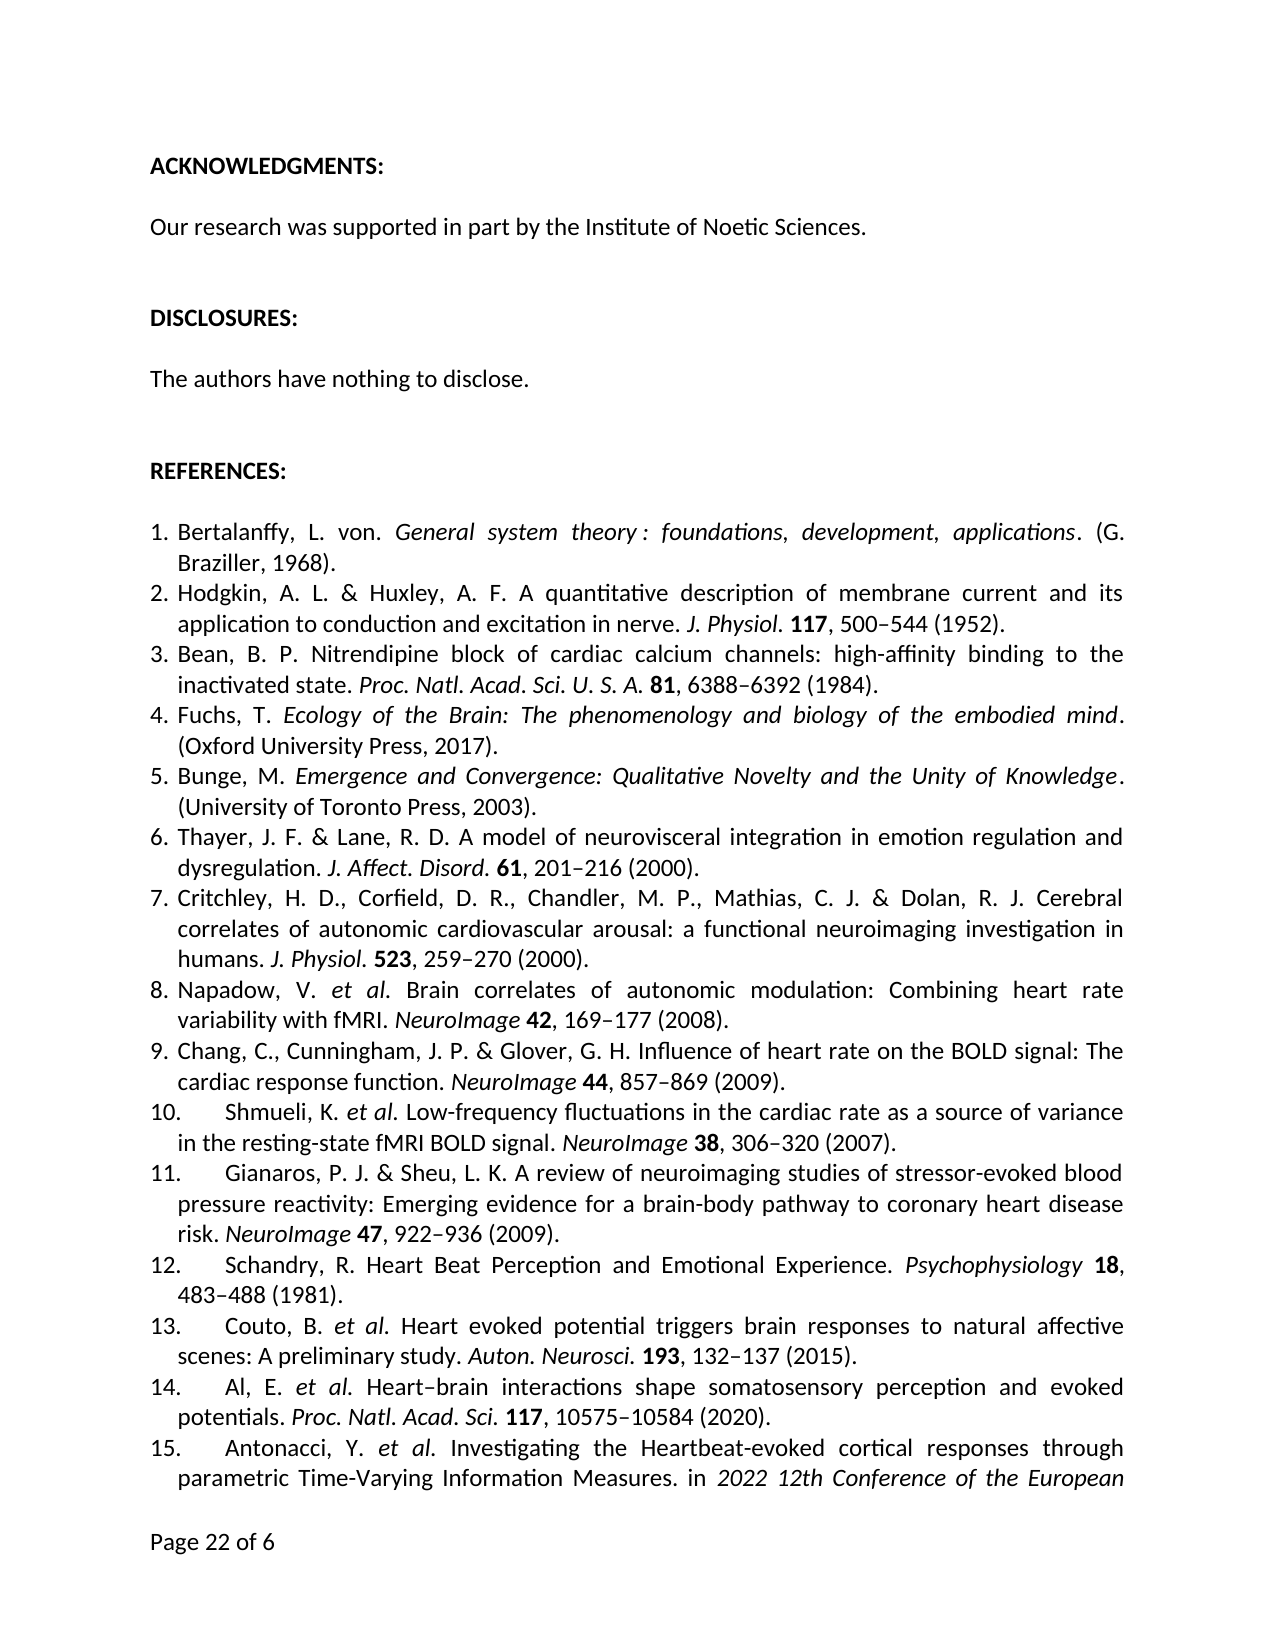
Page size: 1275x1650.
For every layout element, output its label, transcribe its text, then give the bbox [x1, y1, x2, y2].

text ACKNOWLEDGMENTS: [150, 150, 1125, 181]
text Our research was supported in part by the Institute of Noetic Sciences. [150, 211, 1125, 242]
text 13. Couto, B. et al. Heart evoked potential triggers brain responses to natural affective scenes: A preliminary study. Auton. Neurosci. 193, 132–137 (2015). [150, 1310, 1125, 1371]
text 14. Al, E. et al. Heart–brain interactions shape somatosensory perception and evoked potentials. Proc. Natl. Acad. Sci. 117, 10575–10584 (2020). [150, 1371, 1125, 1432]
text REFERENCES: [150, 455, 1125, 486]
text 2. Hodgkin, A. L. & Huxley, A. F. A quantitative description of membrane current and its application to conduction and excitation in nerve. J. Physiol. 117, 500–544 (1952). [150, 577, 1125, 638]
text The authors have nothing to disclose. [150, 364, 1125, 394]
text 10. Shmueli, K. et al. Low-frequency fluctuations in the cardiac rate as a source of variance in the resting-state fMRI BOLD signal. NeuroImage 38, 306–320 (2007). [150, 1096, 1125, 1157]
text DISCLOSURES: [150, 303, 1125, 333]
text 8. Napadow, V. et al. Brain correlates of autonomic modulation: Combining heart rate variability with fMRI. NeuroImage 42, 169–177 (2008). [150, 974, 1125, 1035]
text 4. Fuchs, T. Ecology of the Brain: The phenomenology and biology of the embodied mind. (Oxford University Press, 2017). [150, 699, 1125, 760]
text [150, 1432, 1125, 1493]
text 11. Gianaros, P. J. & Sheu, L. K. A review of neuroimaging studies of stressor-evoked blood pressure reactivity: Emerging evidence for a brain-body pathway to coronary heart disease risk. NeuroImage 47, 922–936 (2009). [150, 1157, 1125, 1249]
text 7. Critchley, H. D., Corfield, D. R., Chandler, M. P., Mathias, C. J. & Dolan, R. J. Cerebral correlates of autonomic cardiovascular arousal: a functional neuroimaging investigation in humans. J. Physiol. 523, 259–270 (2000). [150, 882, 1125, 974]
text 12. Schandry, R. Heart Beat Perception and Emotional Experience. Psychophysiology 18, 483–488 (1981). [150, 1249, 1125, 1310]
text 6. Thayer, J. F. & Lane, R. D. A model of neurovisceral integration in emotion regulation and dysregulation. J. Affect. Disord. 61, 201–216 (2000). [150, 821, 1125, 882]
text 3. Bean, B. P. Nitrendipine block of cardiac calcium channels: high-affinity binding to the inactivated state. Proc. Natl. Acad. Sci. U. S. A. 81, 6388–6392 (1984). [150, 638, 1125, 699]
text 5. Bunge, M. Emergence and Convergence: Qualitative Novelty and the Unity of Knowledge. (University of Toronto Press, 2003). [150, 760, 1125, 821]
text 9. Chang, C., Cunningham, J. P. & Glover, G. H. Influence of heart rate on the BOLD signal: The cardiac response function. NeuroImage 44, 857–869 (2009). [150, 1035, 1125, 1096]
text 1. Bertalanffy, L. von. General system theory : foundations, development, applications. (G. Braziller, 1968). [150, 516, 1125, 577]
